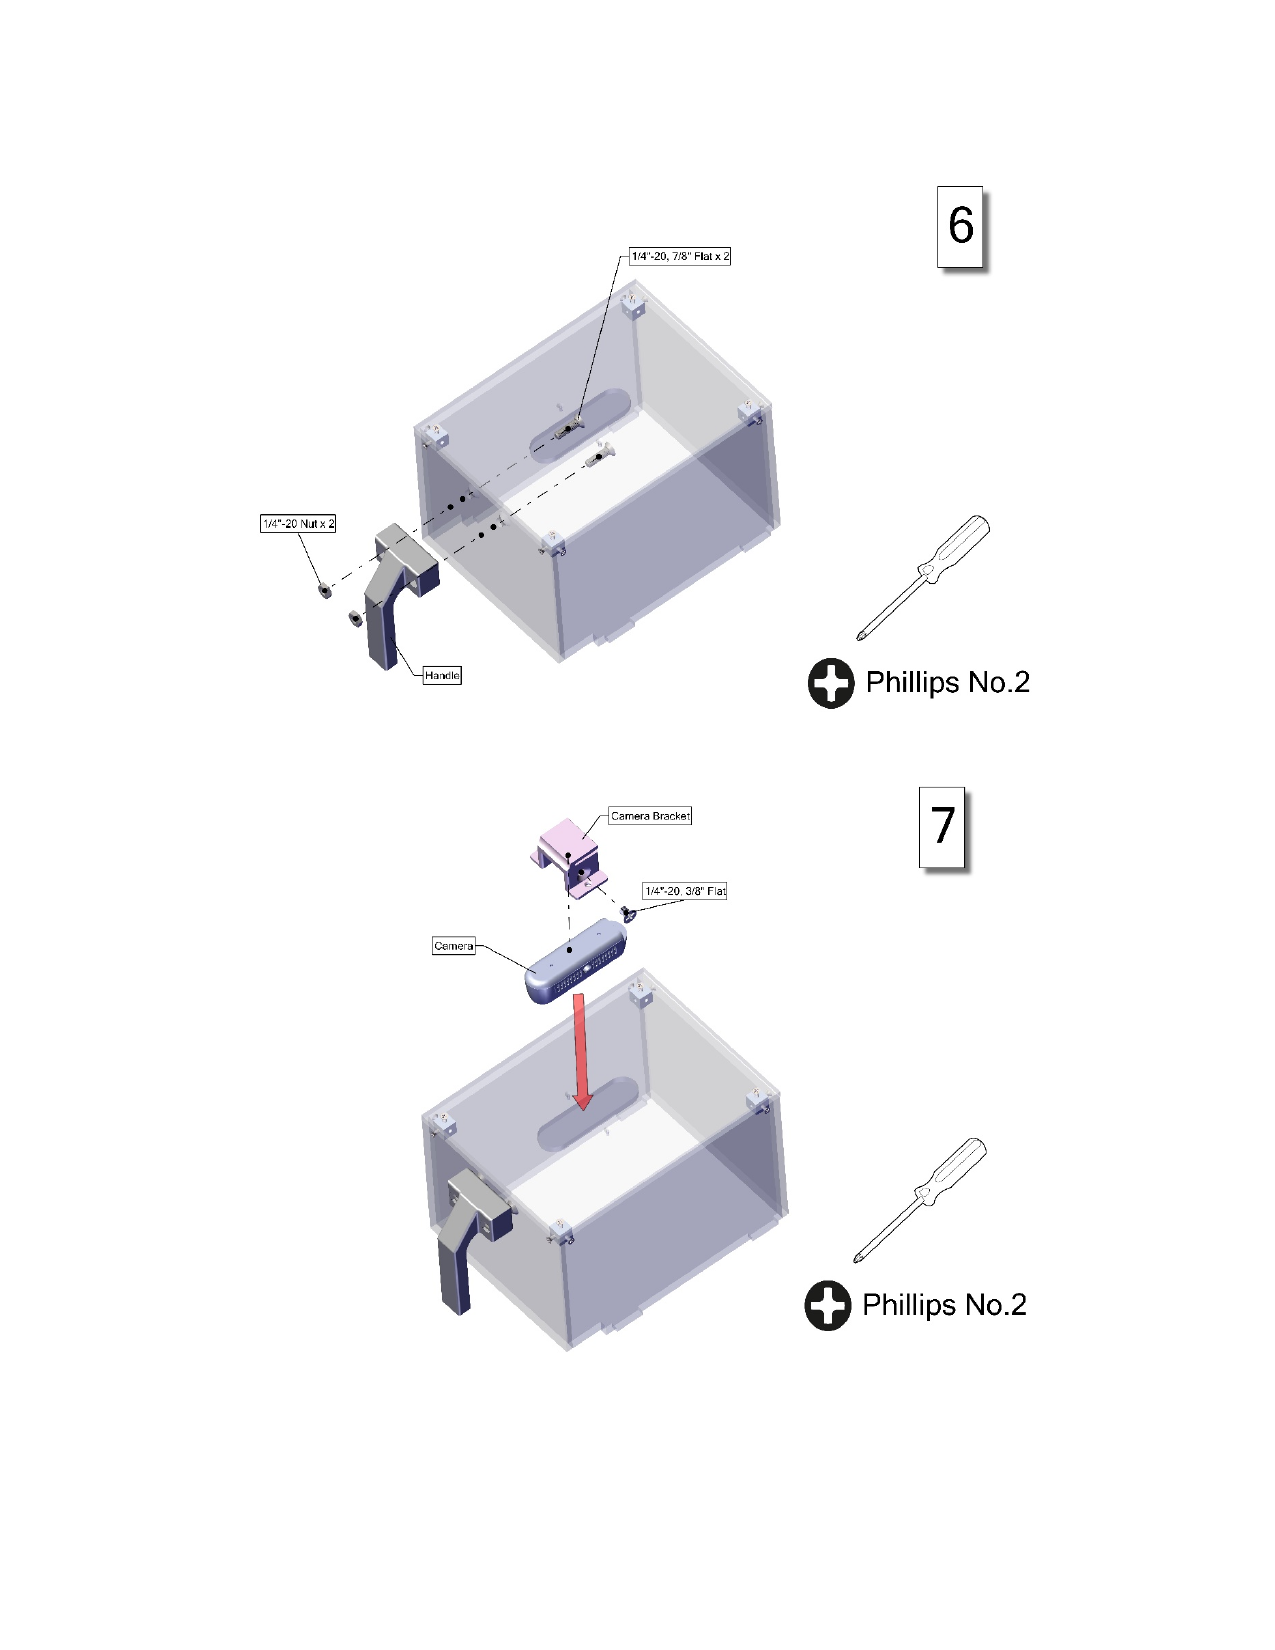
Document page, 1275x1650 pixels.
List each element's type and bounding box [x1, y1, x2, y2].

picture [213, 150, 1062, 750]
picture [213, 768, 1062, 1369]
